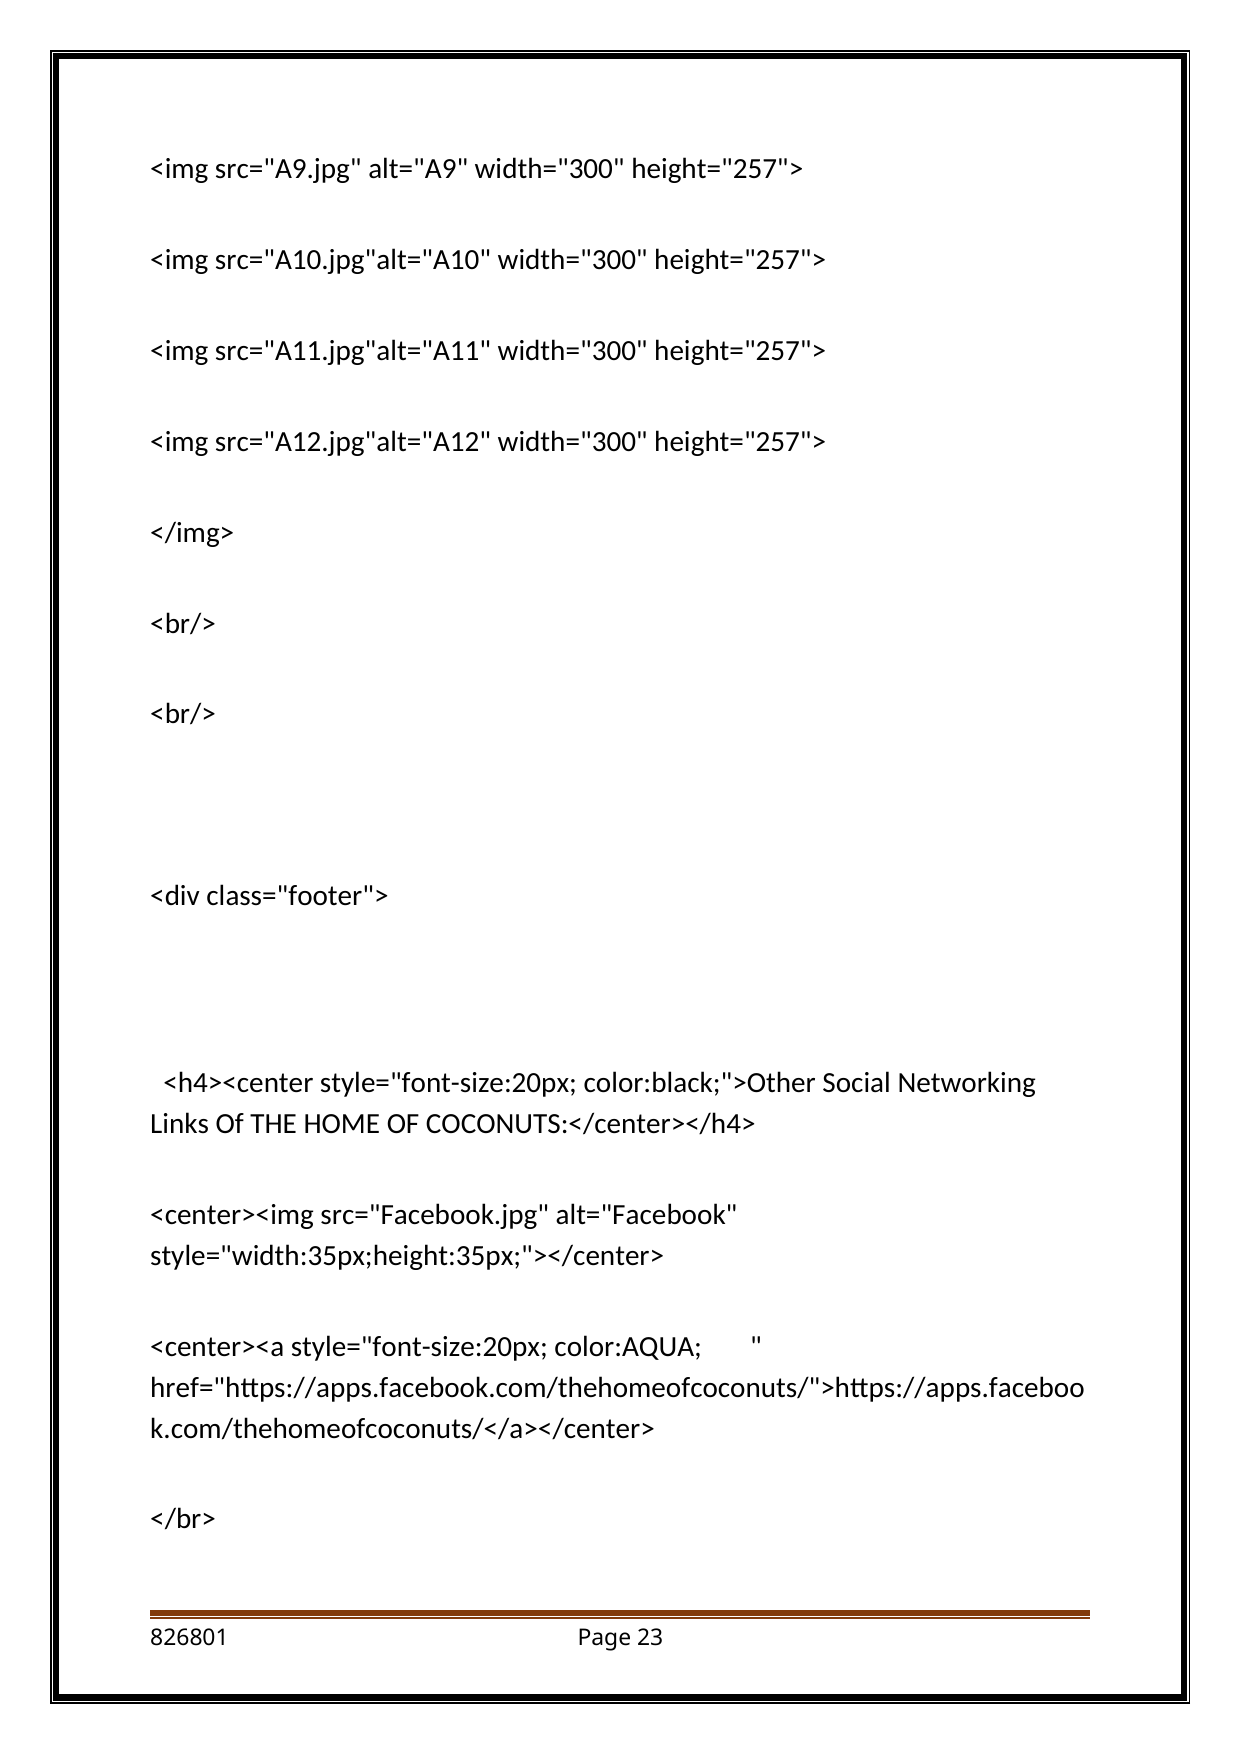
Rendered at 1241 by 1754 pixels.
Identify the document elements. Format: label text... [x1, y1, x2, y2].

subtitle <br/> [150, 696, 1090, 731]
subtitle <img src="A10.jpg"alt="A10" width="300" height="257"> [150, 241, 1090, 277]
subtitle <h4><center style="font-size:20px; color:black;">Other Social Networking Links Of THE HOME OF COCONUTS:</center></h4> [150, 1064, 1090, 1141]
subtitle <img src="A12.jpg"alt="A12" width="300" height="257"> [150, 423, 1090, 458]
subtitle <center><a style="font-size:20px; color:AQUA; " href="https://apps.facebook.com/thehomeofcoconuts/">https://apps.facebook.com/thehomeofcoconuts/</a></center> [150, 1328, 1090, 1445]
subtitle <center><img src="Facebook.jpg" alt="Facebook" style="width:35px;height:35px;"></center> [150, 1196, 1090, 1272]
subtitle <div class="footer"> [150, 877, 1090, 913]
subtitle <img src="A11.jpg"alt="A11" width="300" height="257"> [150, 332, 1090, 367]
subtitle <br/> [150, 605, 1090, 640]
subtitle </br> [150, 1501, 1090, 1536]
subtitle </img> [150, 514, 1090, 549]
subtitle <img src="A9.jpg" alt="A9" width="300" height="257"> [150, 150, 1090, 186]
